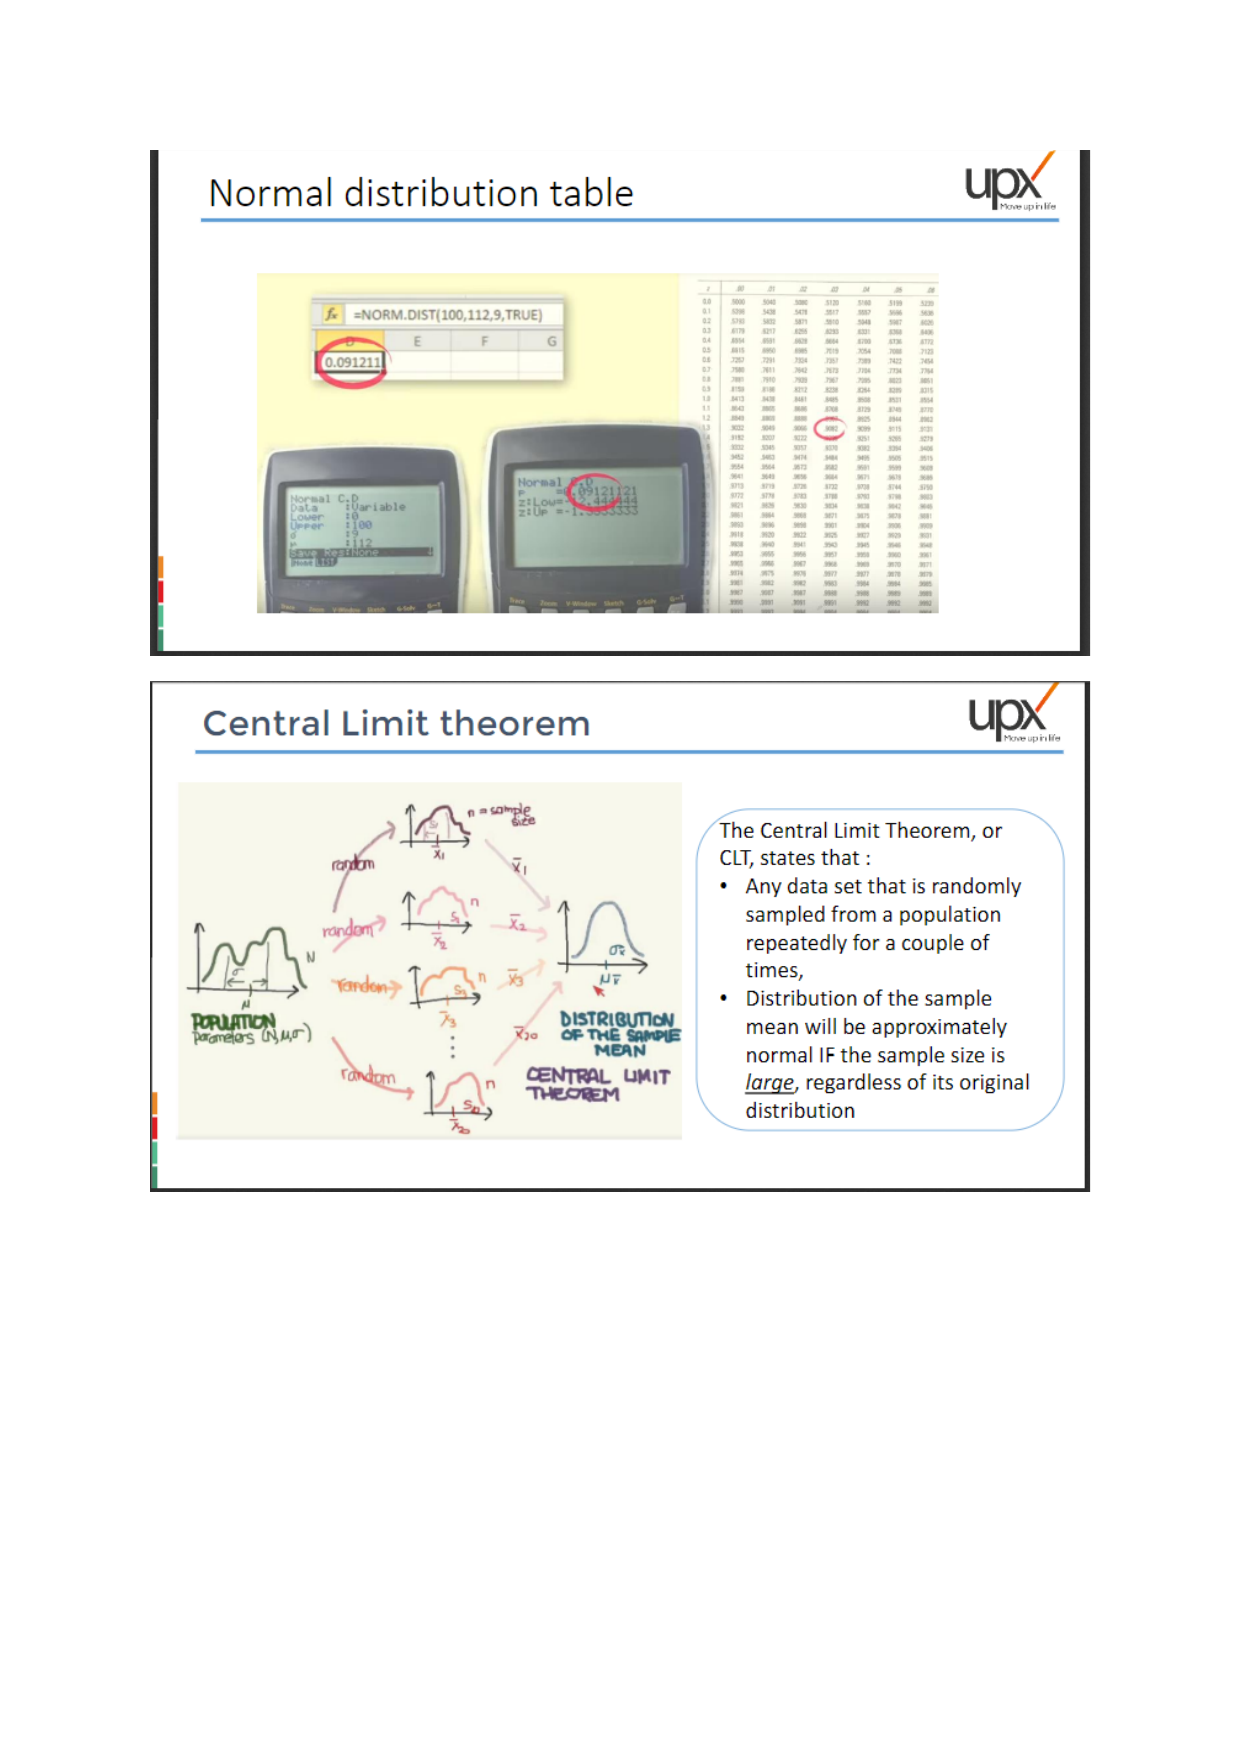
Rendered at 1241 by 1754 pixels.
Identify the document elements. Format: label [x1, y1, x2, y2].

picture [150, 150, 1091, 656]
picture [150, 681, 1091, 1192]
